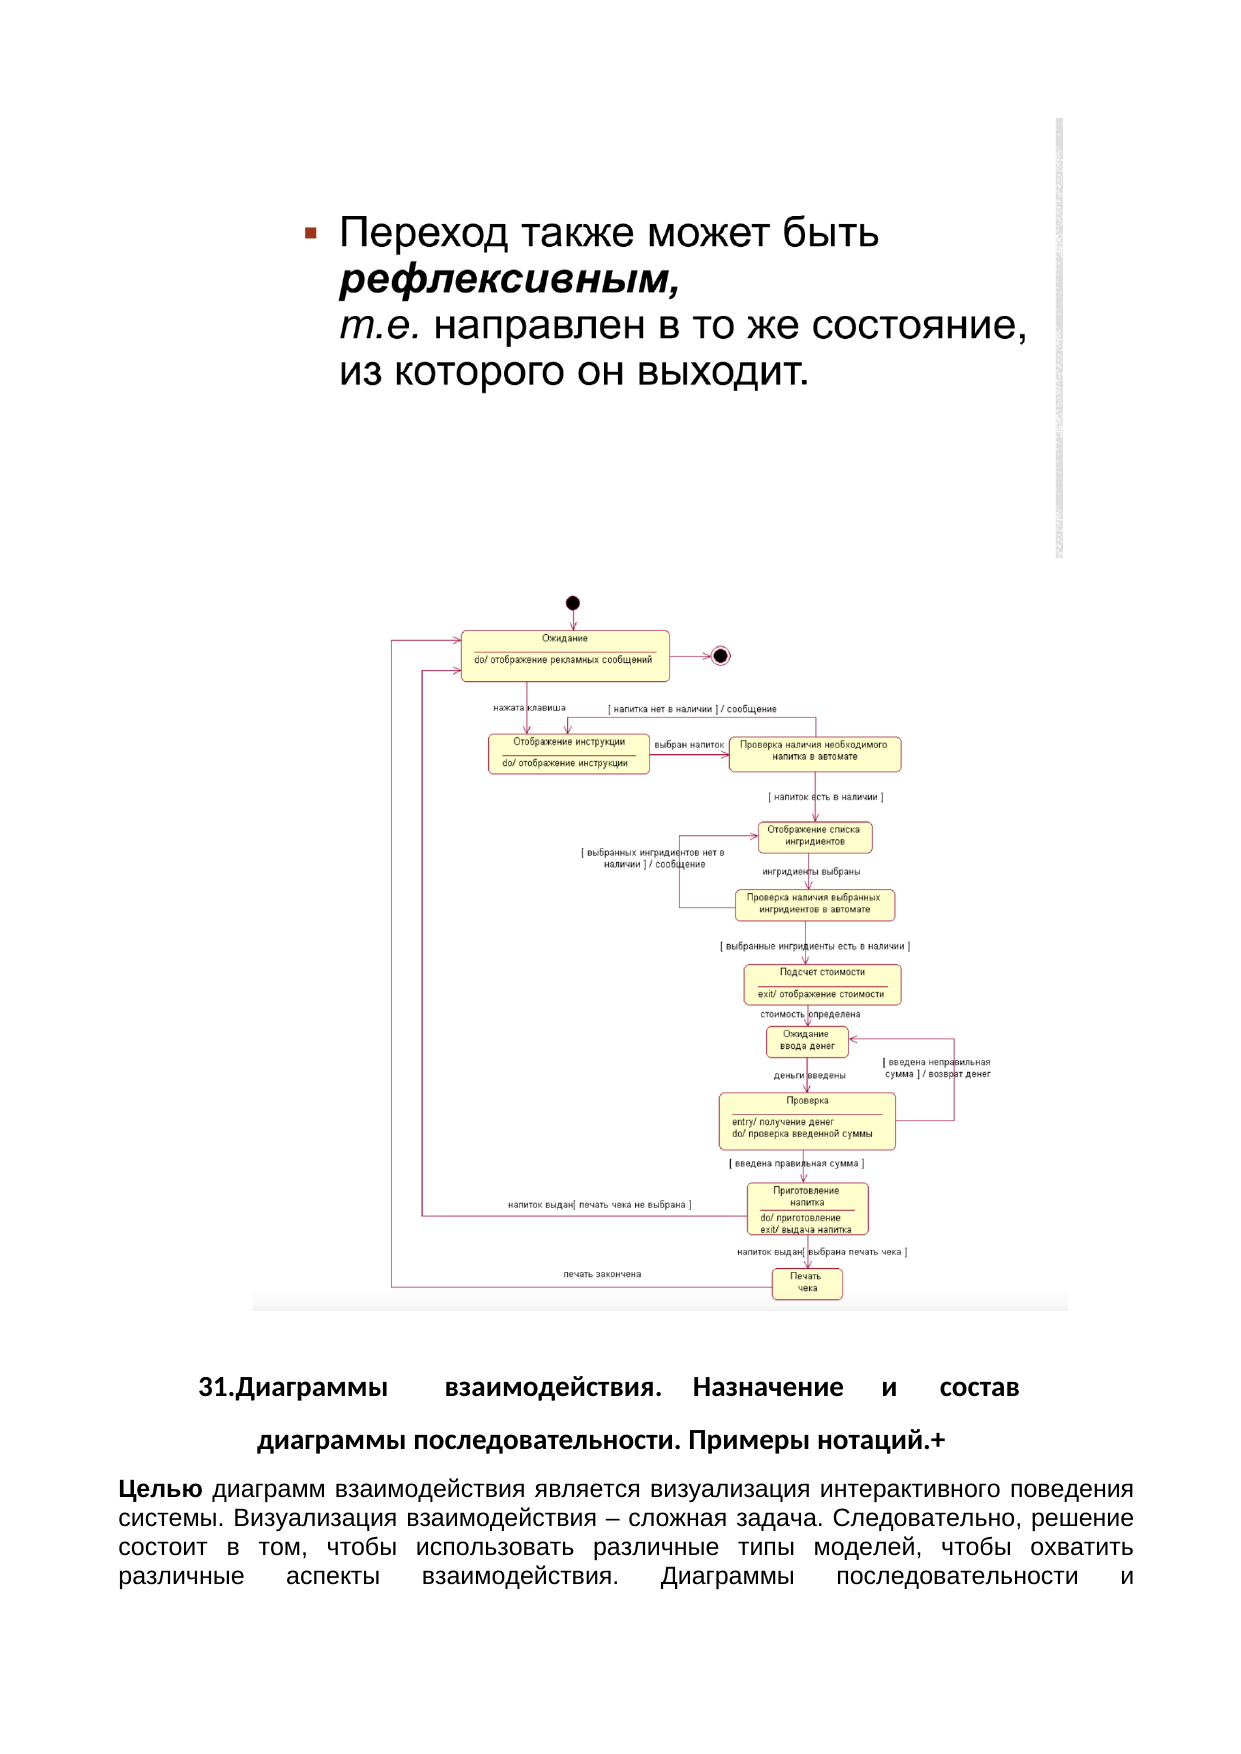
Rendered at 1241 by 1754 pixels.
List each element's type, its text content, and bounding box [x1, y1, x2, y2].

picture [252, 118, 1063, 558]
picture [252, 592, 1069, 1311]
list Диаграммы взаимодействия. Назначение и состав диаграммы последовательности. Примеры нотаций.+ [198, 1368, 1138, 1457]
